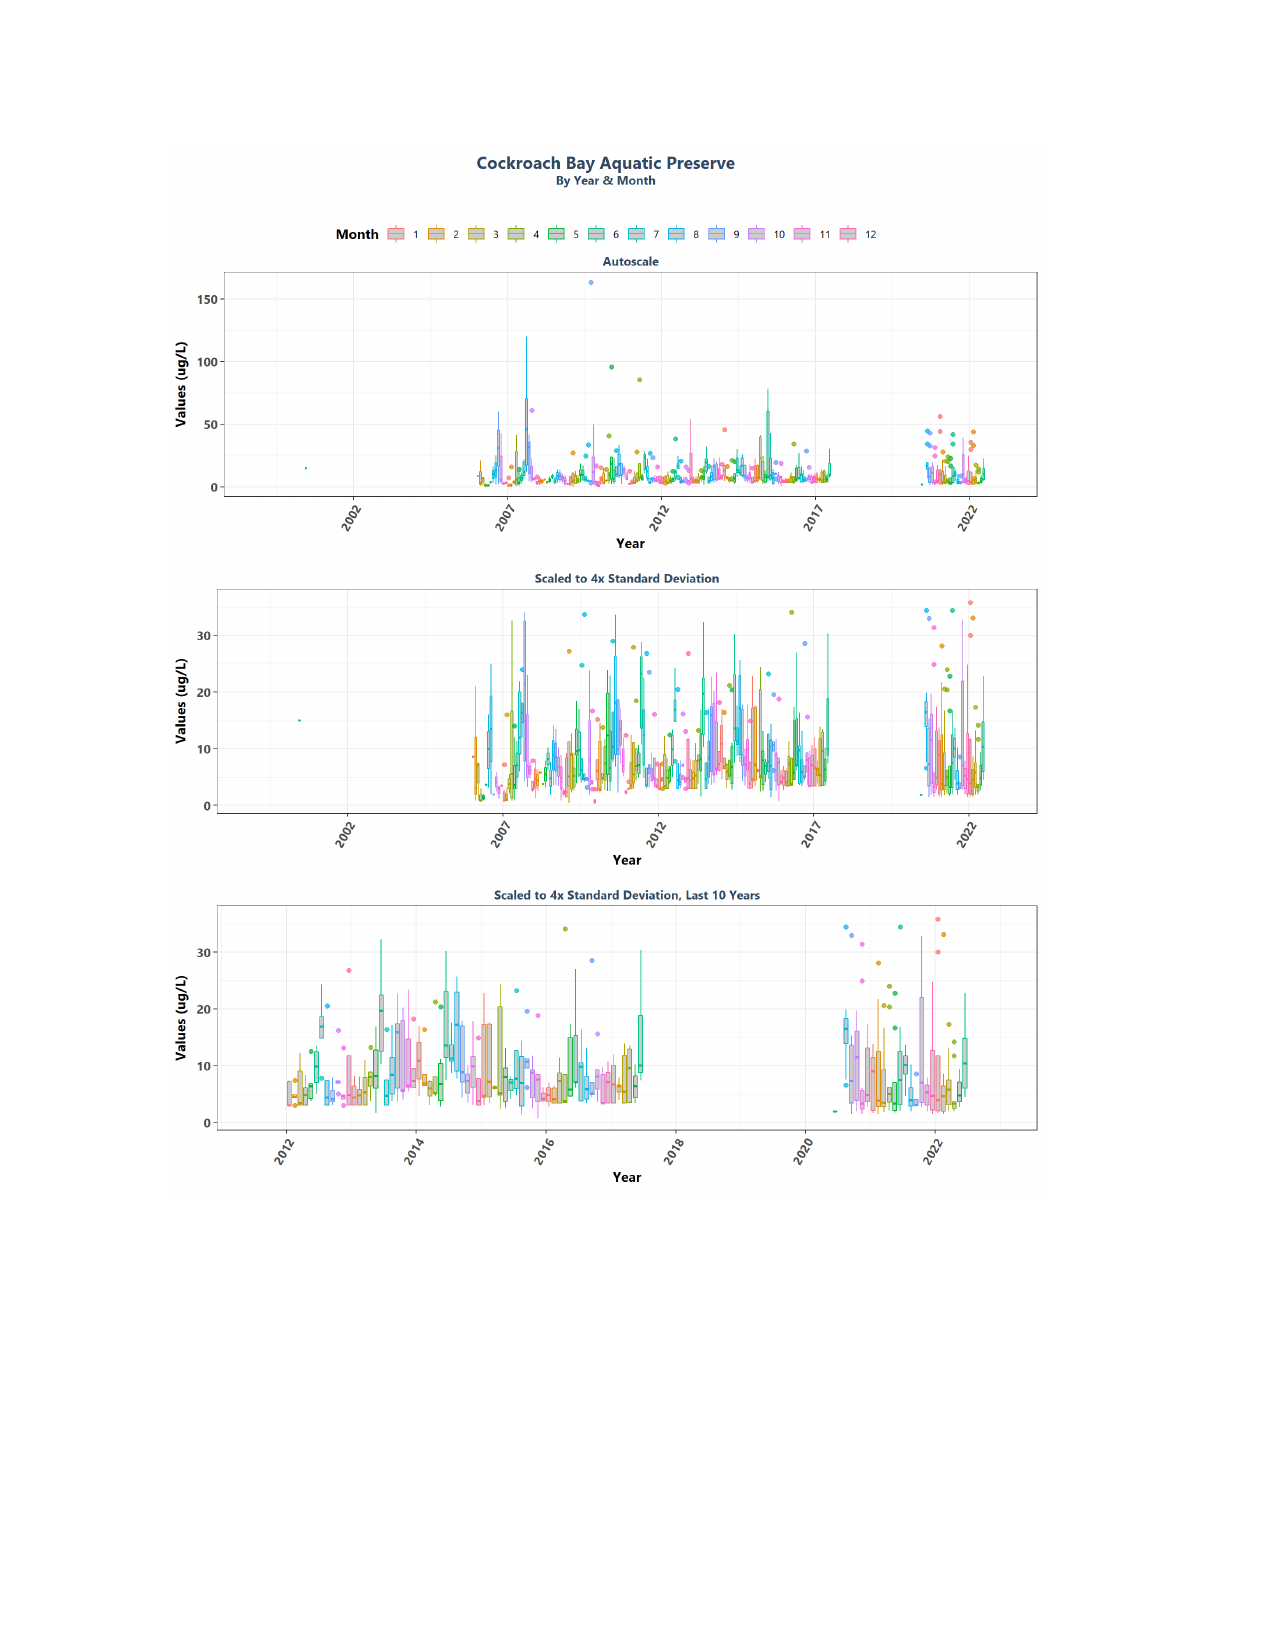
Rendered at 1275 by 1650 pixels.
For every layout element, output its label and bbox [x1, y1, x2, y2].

picture [168, 150, 1044, 1200]
